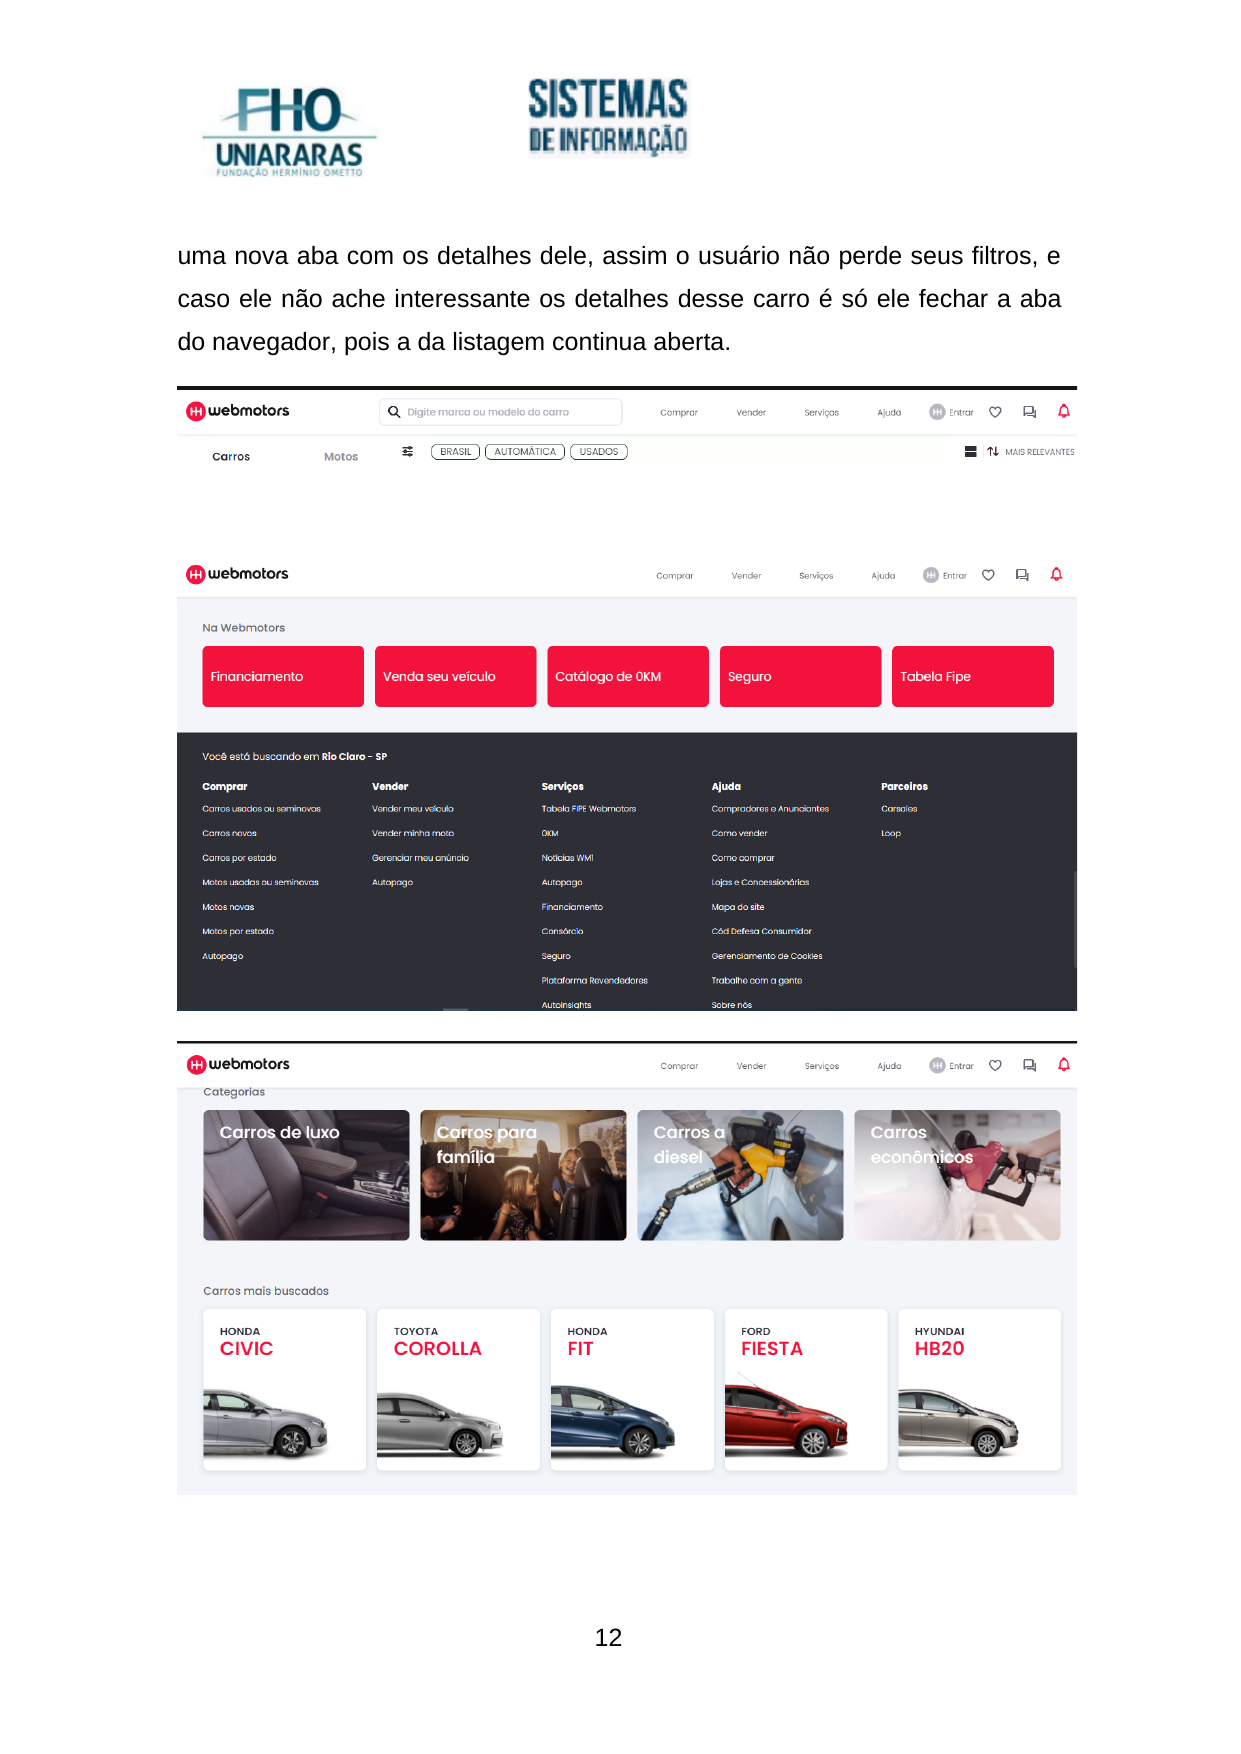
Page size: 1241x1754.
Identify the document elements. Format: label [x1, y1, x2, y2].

picture [177, 557, 1078, 1011]
text [177, 241, 1063, 356]
picture [177, 386, 1078, 467]
picture [177, 1041, 1078, 1495]
